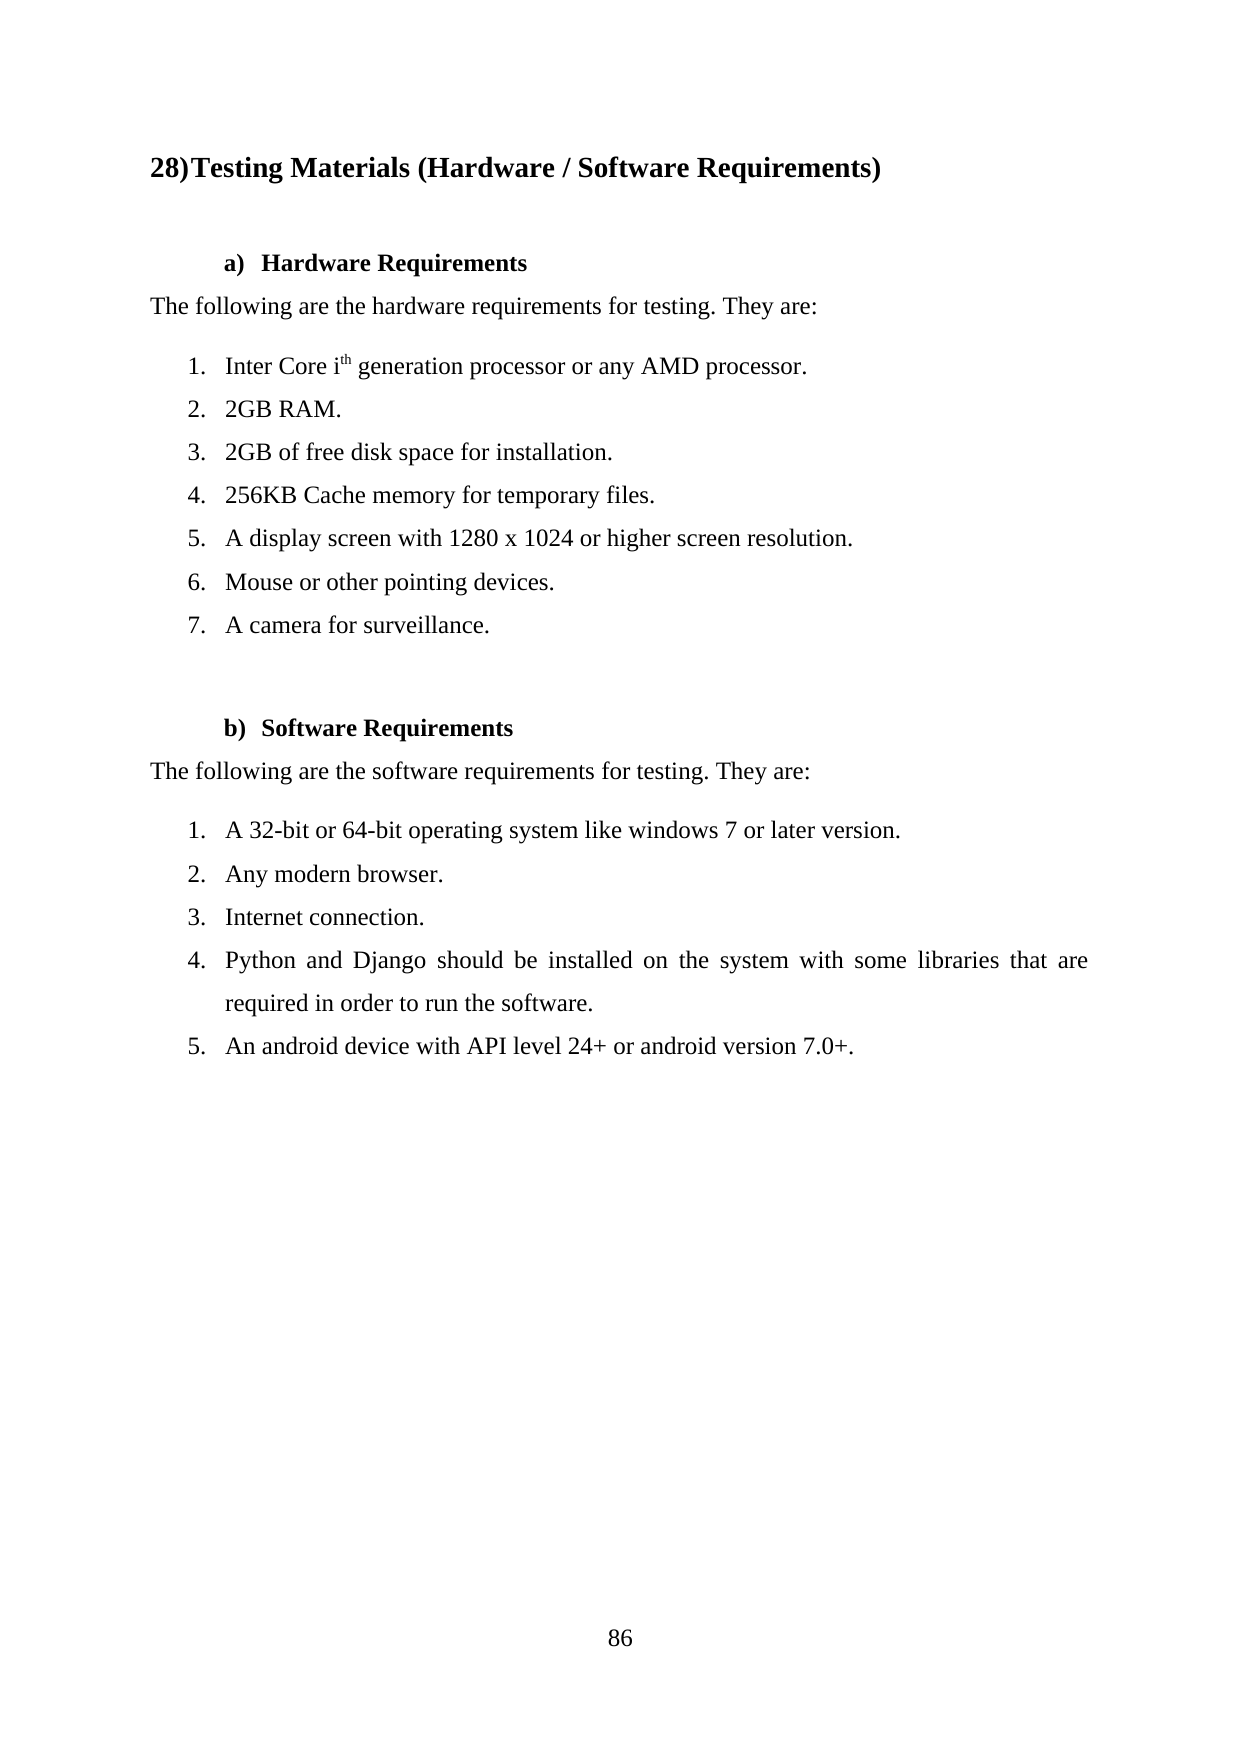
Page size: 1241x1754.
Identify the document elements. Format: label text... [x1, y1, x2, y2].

text The following are the software requirements for testing. They are: [150, 756, 1090, 784]
list 2GB RAM. [187, 394, 1090, 423]
list Mouse or other pointing devices. [187, 567, 1090, 595]
list Inter Core ith generation processor or any AMD processor. [187, 351, 1090, 380]
list 2GB of free disk space for installation. [187, 437, 1090, 466]
subtitle Testing Materials (Hardware / Software Requirements) [150, 150, 1090, 183]
list A 32-bit or 64-bit operating system like windows 7 or later version. [187, 816, 1090, 844]
subtitle Software Requirements [224, 713, 1090, 741]
list 256KB Cache memory for temporary files. [187, 480, 1090, 509]
list Any modern browser. [187, 859, 1090, 887]
list Internet connection. [187, 902, 1090, 931]
subtitle Hardware Requirements [224, 248, 1090, 277]
list A camera for surveillance. [187, 610, 1090, 638]
text The following are the hardware requirements for testing. They are: [150, 291, 1090, 320]
list An android device with API level 24+ or android version 7.0+. [187, 1031, 1090, 1060]
list A display screen with 1280 x 1024 or higher screen resolution. [187, 523, 1090, 552]
list Python and Django should be installed on the system with some libraries that are required in order to run the software. [187, 945, 1090, 1017]
